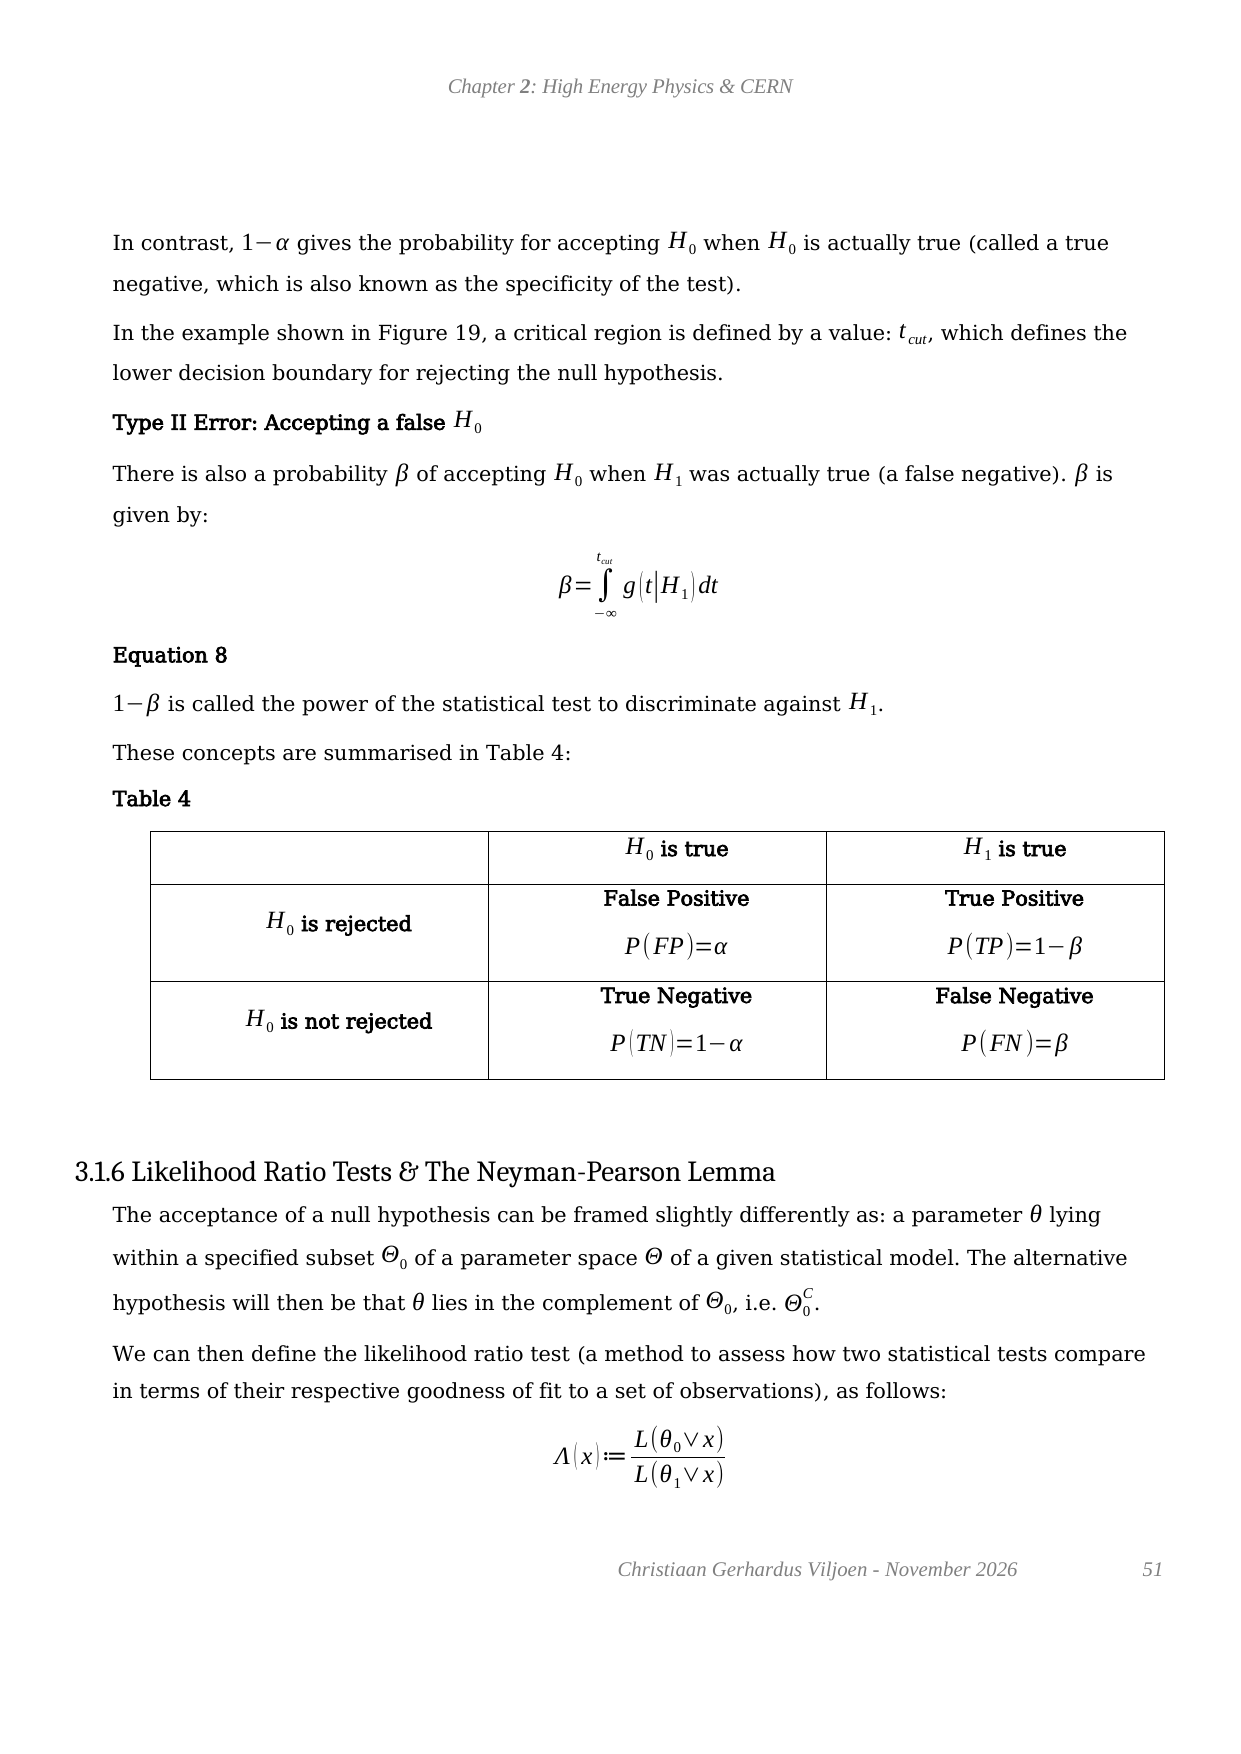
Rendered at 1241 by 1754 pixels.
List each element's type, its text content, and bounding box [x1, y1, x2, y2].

table_header [151, 832, 488, 884]
table_header is true [489, 832, 826, 884]
table_cell is not rejected [151, 982, 488, 1079]
table_cell False Negative [827, 982, 1164, 1079]
text We can then define the likelihood ratio test (a method to assess how two statistical tests compare in terms of their respective goodness of fit to a set of observations), as follows: [112, 1341, 1165, 1403]
text The acceptance of a null hypothesis can be framed slightly differently as: a parameter lying within a specified subset of a parameter space of a given statistical model. The alternative hypothesis will then be that lies in the complement of , i.e. . [112, 1201, 1165, 1320]
table_header is true [827, 832, 1164, 884]
text Table 4 [112, 785, 1165, 810]
table_cell False Positive [489, 885, 826, 981]
text Equation 8 [112, 642, 1165, 667]
table_cell True Positive [827, 885, 1164, 981]
text is called the power of the statistical test to discriminate against . [112, 687, 1165, 719]
text There is also a probability of accepting when was actually true (a false negative). is given by: [112, 458, 1165, 527]
text In the example shown in Figure 19, a critical region is defined by a value: , which defines the lower decision boundary for rejecting the null hypothesis. [112, 316, 1165, 385]
table_cell is rejected [151, 885, 488, 981]
text Type II Error: Accepting a false [112, 406, 1165, 437]
table_cell True Negative [489, 982, 826, 1079]
subtitle Likelihood Ratio Tests & The Neyman-Pearson Lemma [75, 1155, 1165, 1188]
text In contrast, gives the probability for accepting when is actually true (called a true negative, which is also known as the specificity of the test). [112, 227, 1165, 295]
text These concepts are summarised in Table 4: [112, 739, 1165, 764]
